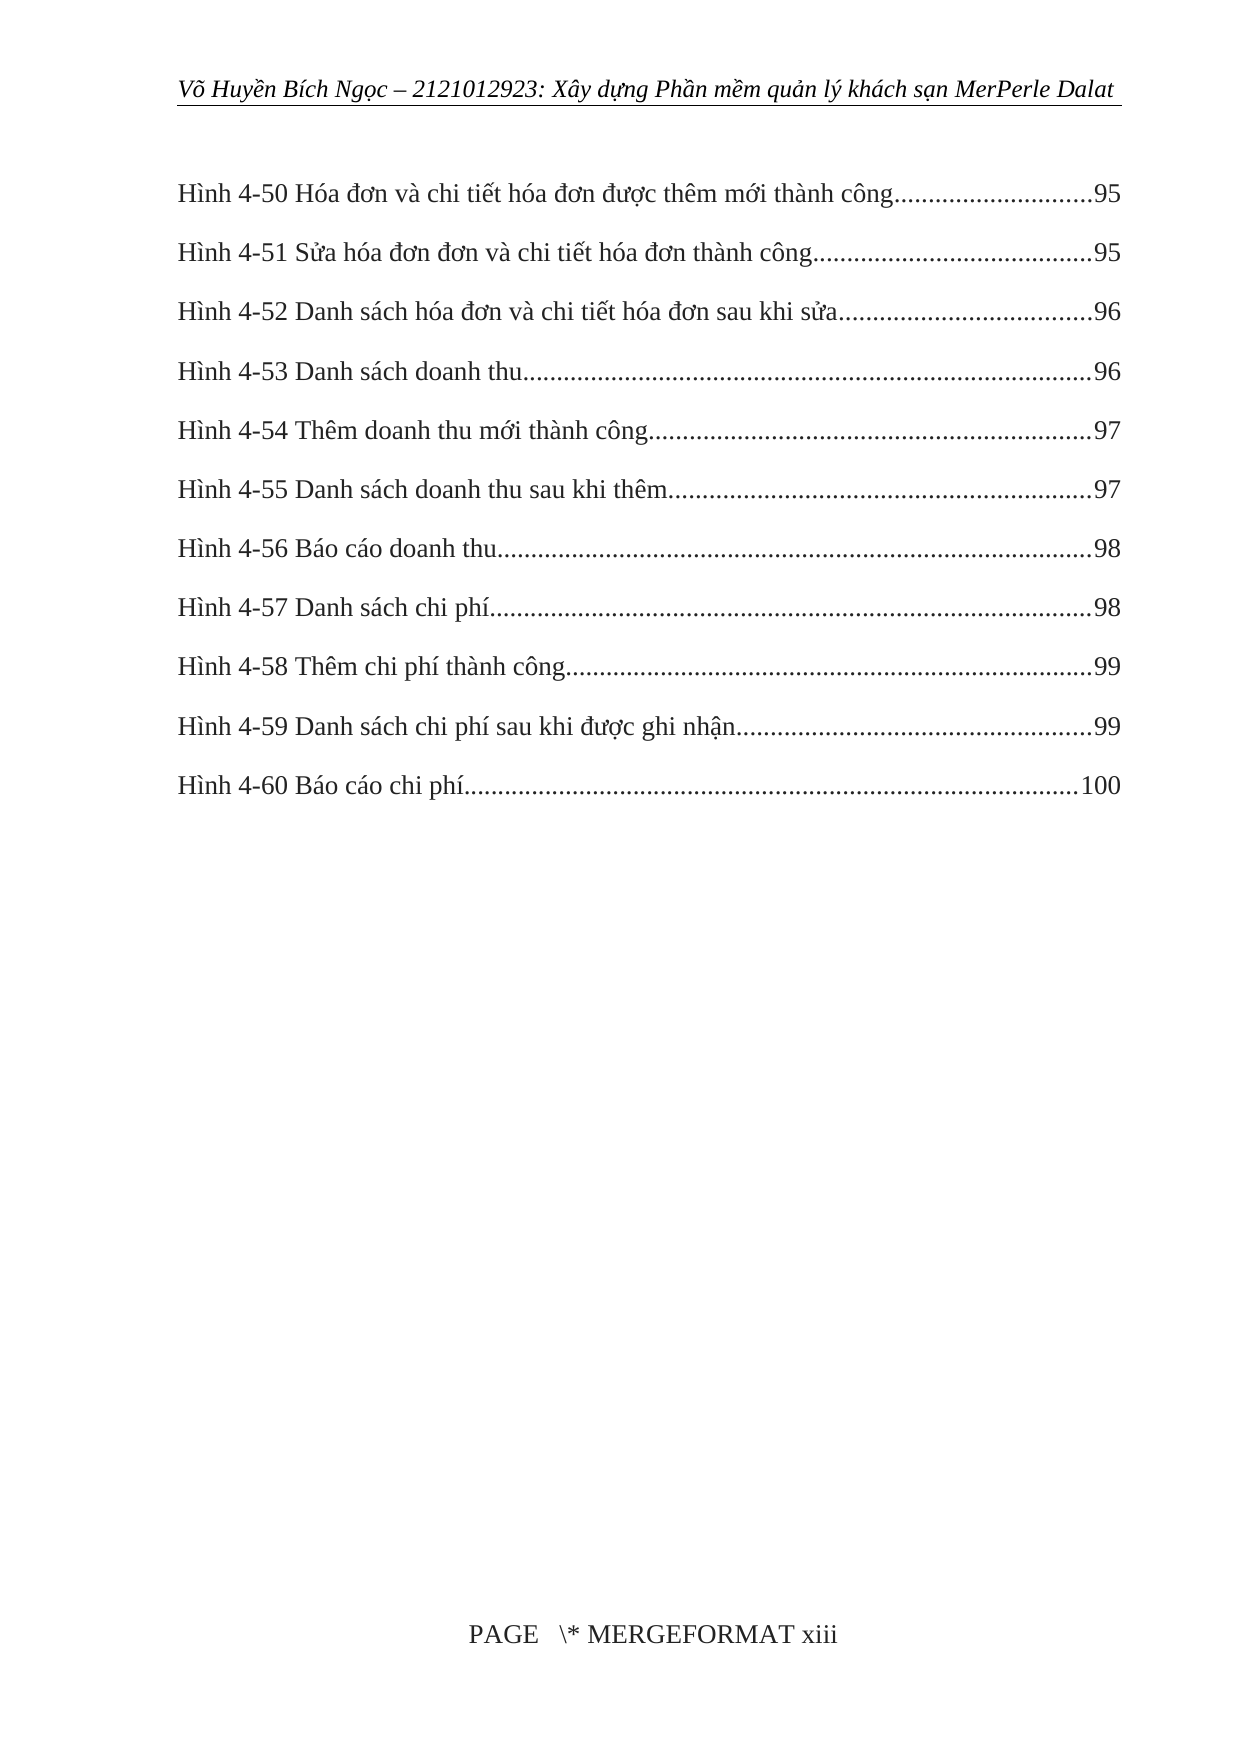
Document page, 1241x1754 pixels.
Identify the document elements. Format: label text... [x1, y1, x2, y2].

text Hình 4-60 Báo cáo chi phí 100 [177, 769, 1122, 800]
text Hình 4-51 Sửa hóa đơn đơn và chi tiết hóa đơn thành công 95 [177, 236, 1122, 267]
text Hình 4-59 Danh sách chi phí sau khi được ghi nhận 99 [177, 710, 1122, 741]
text Hình 4-58 Thêm chi phí thành công 99 [177, 651, 1122, 682]
text Hình 4-56 Báo cáo doanh thu 98 [177, 532, 1122, 563]
text Hình 4-57 Danh sách chi phí 98 [177, 591, 1122, 622]
text Hình 4-53 Danh sách doanh thu 96 [177, 355, 1122, 386]
text Hình 4-52 Danh sách hóa đơn và chi tiết hóa đơn sau khi sửa 96 [177, 296, 1122, 327]
text Hình 4-55 Danh sách doanh thu sau khi thêm 97 [177, 473, 1122, 504]
text Hình 4-54 Thêm doanh thu mới thành công 97 [177, 414, 1122, 445]
text Hình 4-50 Hóa đơn và chi tiết hóa đơn được thêm mới thành công 95 [177, 177, 1122, 208]
